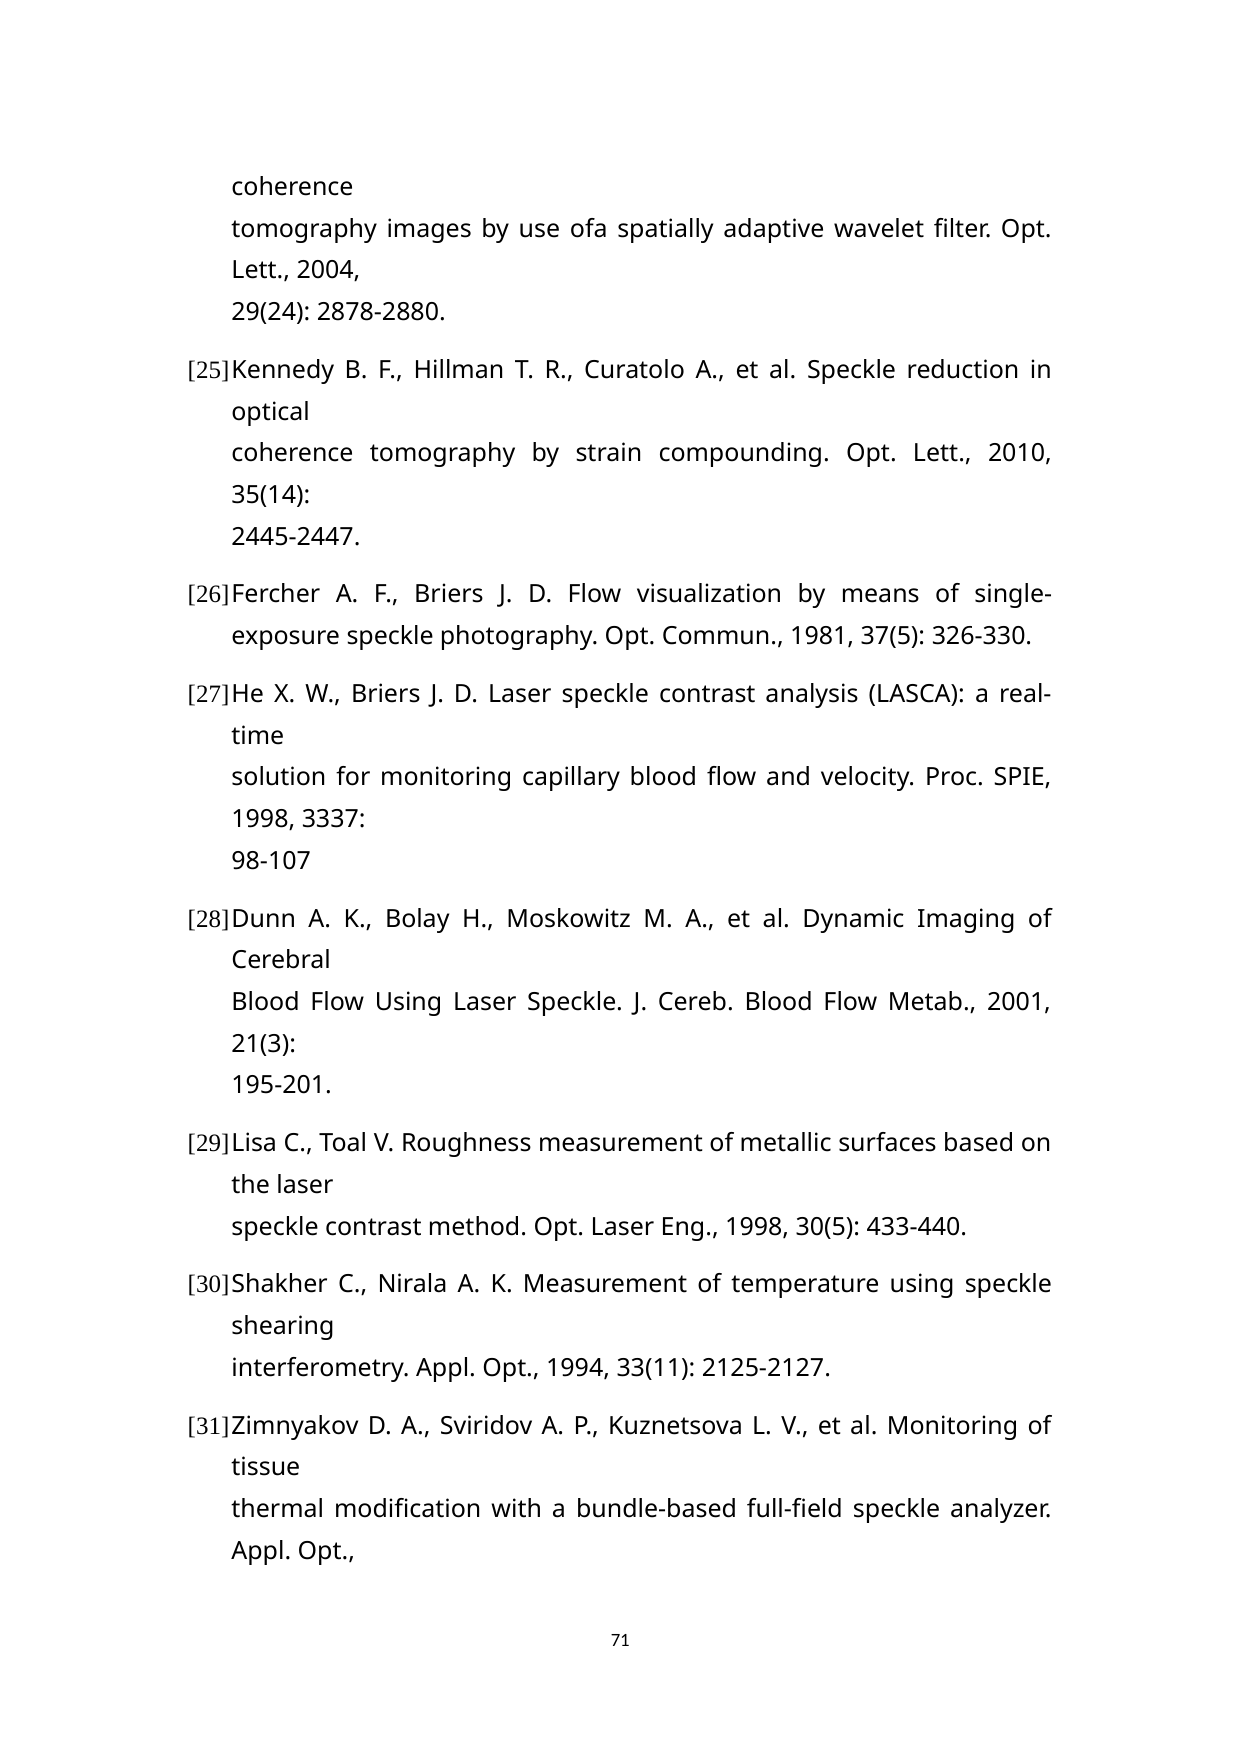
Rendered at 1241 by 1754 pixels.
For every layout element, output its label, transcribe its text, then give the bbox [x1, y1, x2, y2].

list Fercher A. F., Briers J. D. Flow visualization by means of single-exposure speckle photography. Opt. Commun., 1981, 37(5): 326-330. [187, 569, 1053, 653]
list Lisa C., Toal V. Roughness measurement of metallic surfaces based on the laser speckle contrast method. Opt. Laser Eng., 1998, 30(5): 433-440. [187, 1118, 1053, 1243]
list Shakher C., Nirala A. K. Measurement of temperature using speckle shearing interferometry. Appl. Opt., 1994, 33(11): 2125-2127. [187, 1259, 1053, 1384]
list Dunn A. K., Bolay H., Moskowitz M. A., et al. Dynamic Imaging of Cerebral Blood Flow Using Laser Speckle. J. Cereb. Blood Flow Metab., 2001, 21(3): 195-201. [187, 894, 1053, 1102]
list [187, 1401, 1053, 1567]
list He X. W., Briers J. D. Laser speckle contrast analysis (LASCA): a real-time solution for monitoring capillary blood flow and velocity. Proc. SPIE, 1998, 3337: 98-107 [187, 669, 1053, 877]
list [187, 162, 1053, 329]
list Kennedy B. F., Hillman T. R., Curatolo A., et al. Speckle reduction in optical coherence tomography by strain compounding. Opt. Lett., 2010, 35(14): 2445-2447. [187, 345, 1053, 553]
